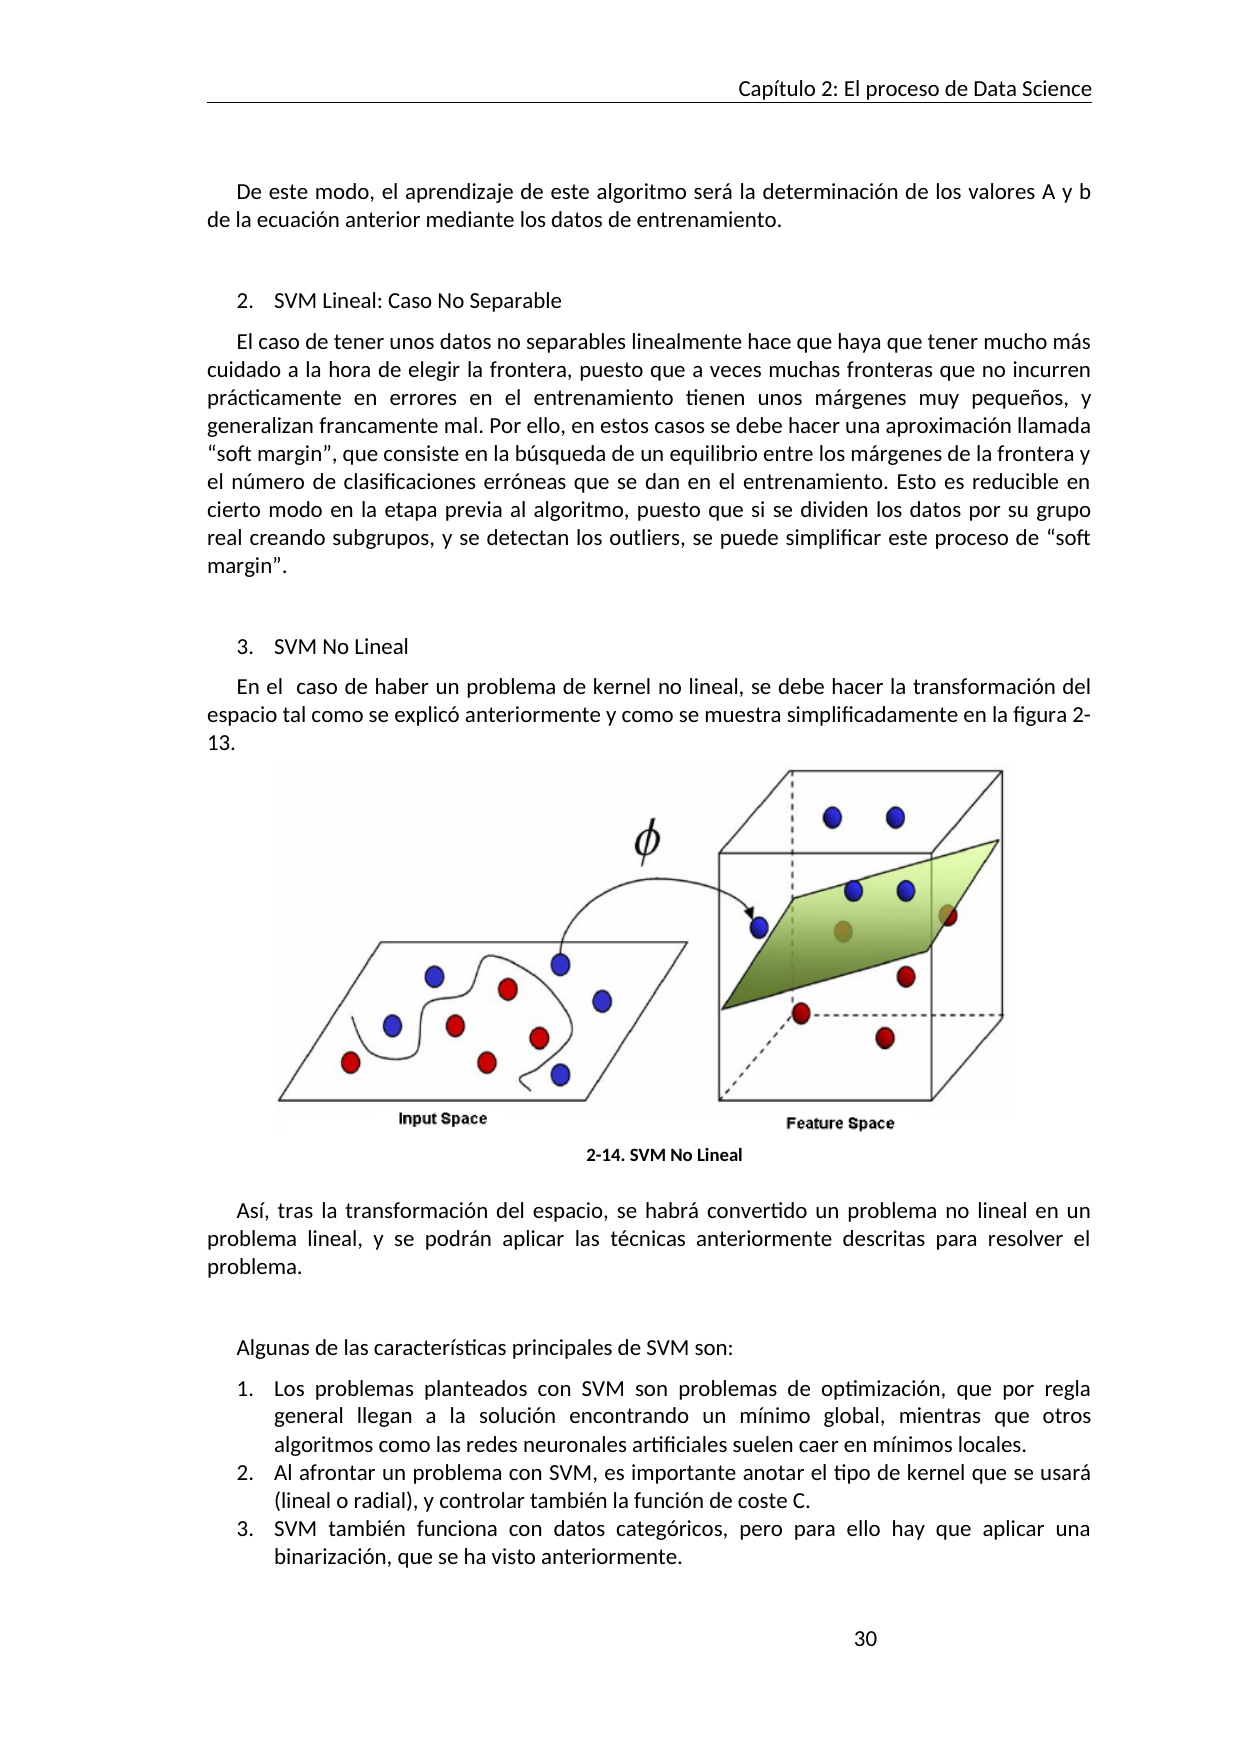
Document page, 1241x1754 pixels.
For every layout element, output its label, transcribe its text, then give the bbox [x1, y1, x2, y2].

list SVM Lineal: Caso No Separable [236, 286, 1092, 314]
list Al afrontar un problema con SVM, es importante anotar el tipo de kernel que se usará (lineal o radial), y controlar también la función de coste C. [236, 1458, 1092, 1514]
text Algunas de las características principales de SVM son: [207, 1333, 1092, 1361]
picture [273, 764, 1015, 1133]
list Los problemas planteados con SVM son problemas de optimización, que por regla general llegan a la solución encontrando un mínimo global, mientras que otros algoritmos como las redes neuronales artificiales suelen caer en mínimos locales. [236, 1374, 1092, 1458]
text En el caso de haber un problema de kernel no lineal, se debe hacer la transformación del espacio tal como se explicó anteriormente y como se muestra simplificadamente en la figura 2-13. [207, 672, 1092, 757]
text De este modo, el aprendizaje de este algoritmo será la determinación de los valores A y b de la ecuación anterior mediante los datos de entrenamiento. [207, 177, 1092, 233]
list SVM también funciona con datos categóricos, pero para ello hay que aplicar una binarización, que se ha visto anteriormente. [236, 1514, 1092, 1570]
list SVM No Lineal [236, 632, 1092, 660]
text El caso de tener unos datos no separables linealmente hace que haya que tener mucho más cuidado a la hora de elegir la frontera, puesto que a veces muchas fronteras que no incurren prácticamente en errores en el entrenamiento tienen unos márgenes muy pequeños, y generalizan francamente mal. Por ello, en estos casos se debe hacer una aproximación llamada “soft margin”, que consiste en la búsqueda de un equilibrio entre los márgenes de la frontera y el número de clasificaciones erróneas que se dan en el entrenamiento. Esto es reducible en cierto modo en la etapa previa al algoritmo, puesto que si se dividen los datos por su grupo real creando subgrupos, y se detectan los outliers, se puede simplificar este proceso de “soft margin”. [207, 327, 1092, 579]
